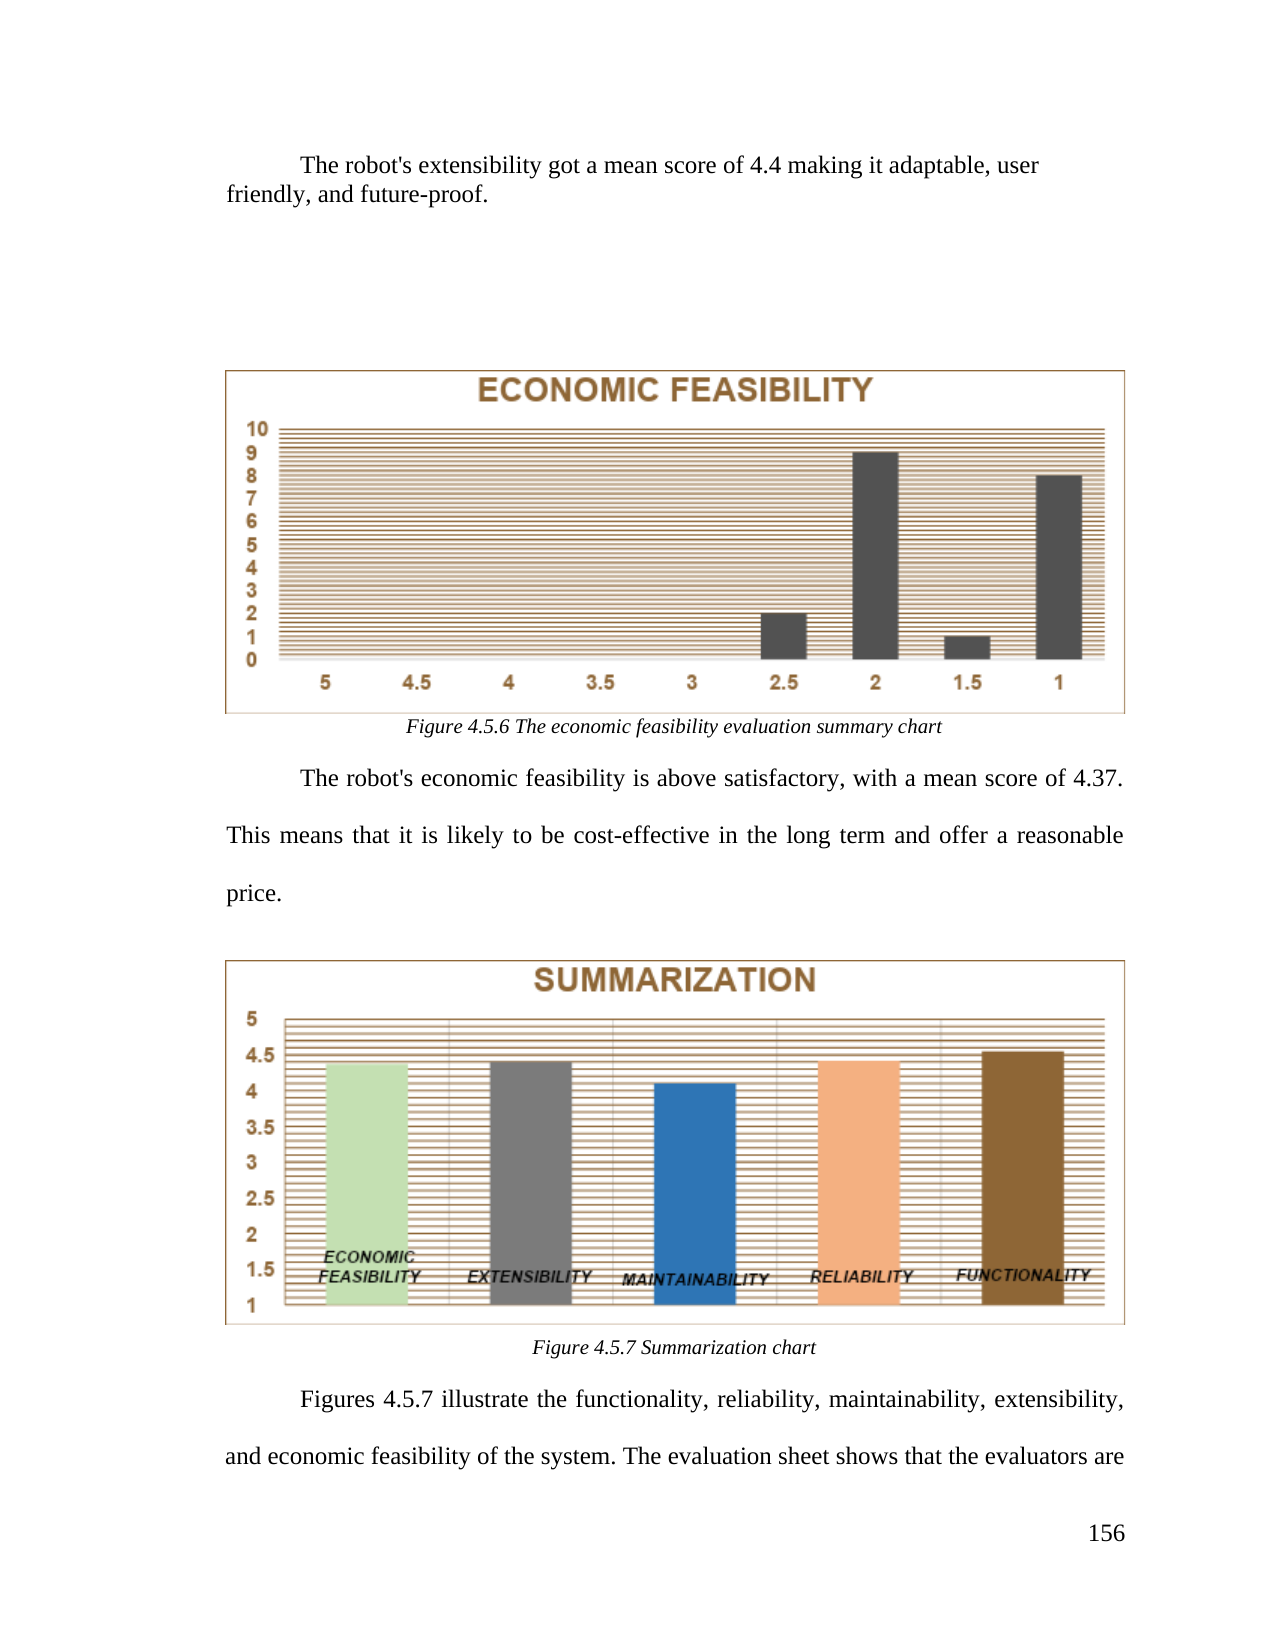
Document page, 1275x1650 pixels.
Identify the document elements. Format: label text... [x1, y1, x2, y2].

text The robot's economic feasibility is above satisfactory, with a mean score of 4.37. This means that it is likely to be cost-effective in the long term and offer a reasonable price. [226, 763, 1125, 907]
picture [225, 370, 1125, 714]
text Figure 4.5.7 Summarization chart [225, 1335, 1125, 1359]
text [225, 1384, 1125, 1470]
text The robot's extensibility got a mean score of 4.4 making it adaptable, user friendly, and future-proof. [226, 150, 1125, 236]
text Figure 4.5.6 The economic feasibility evaluation summary chart [225, 714, 1125, 738]
picture [225, 960, 1125, 1325]
